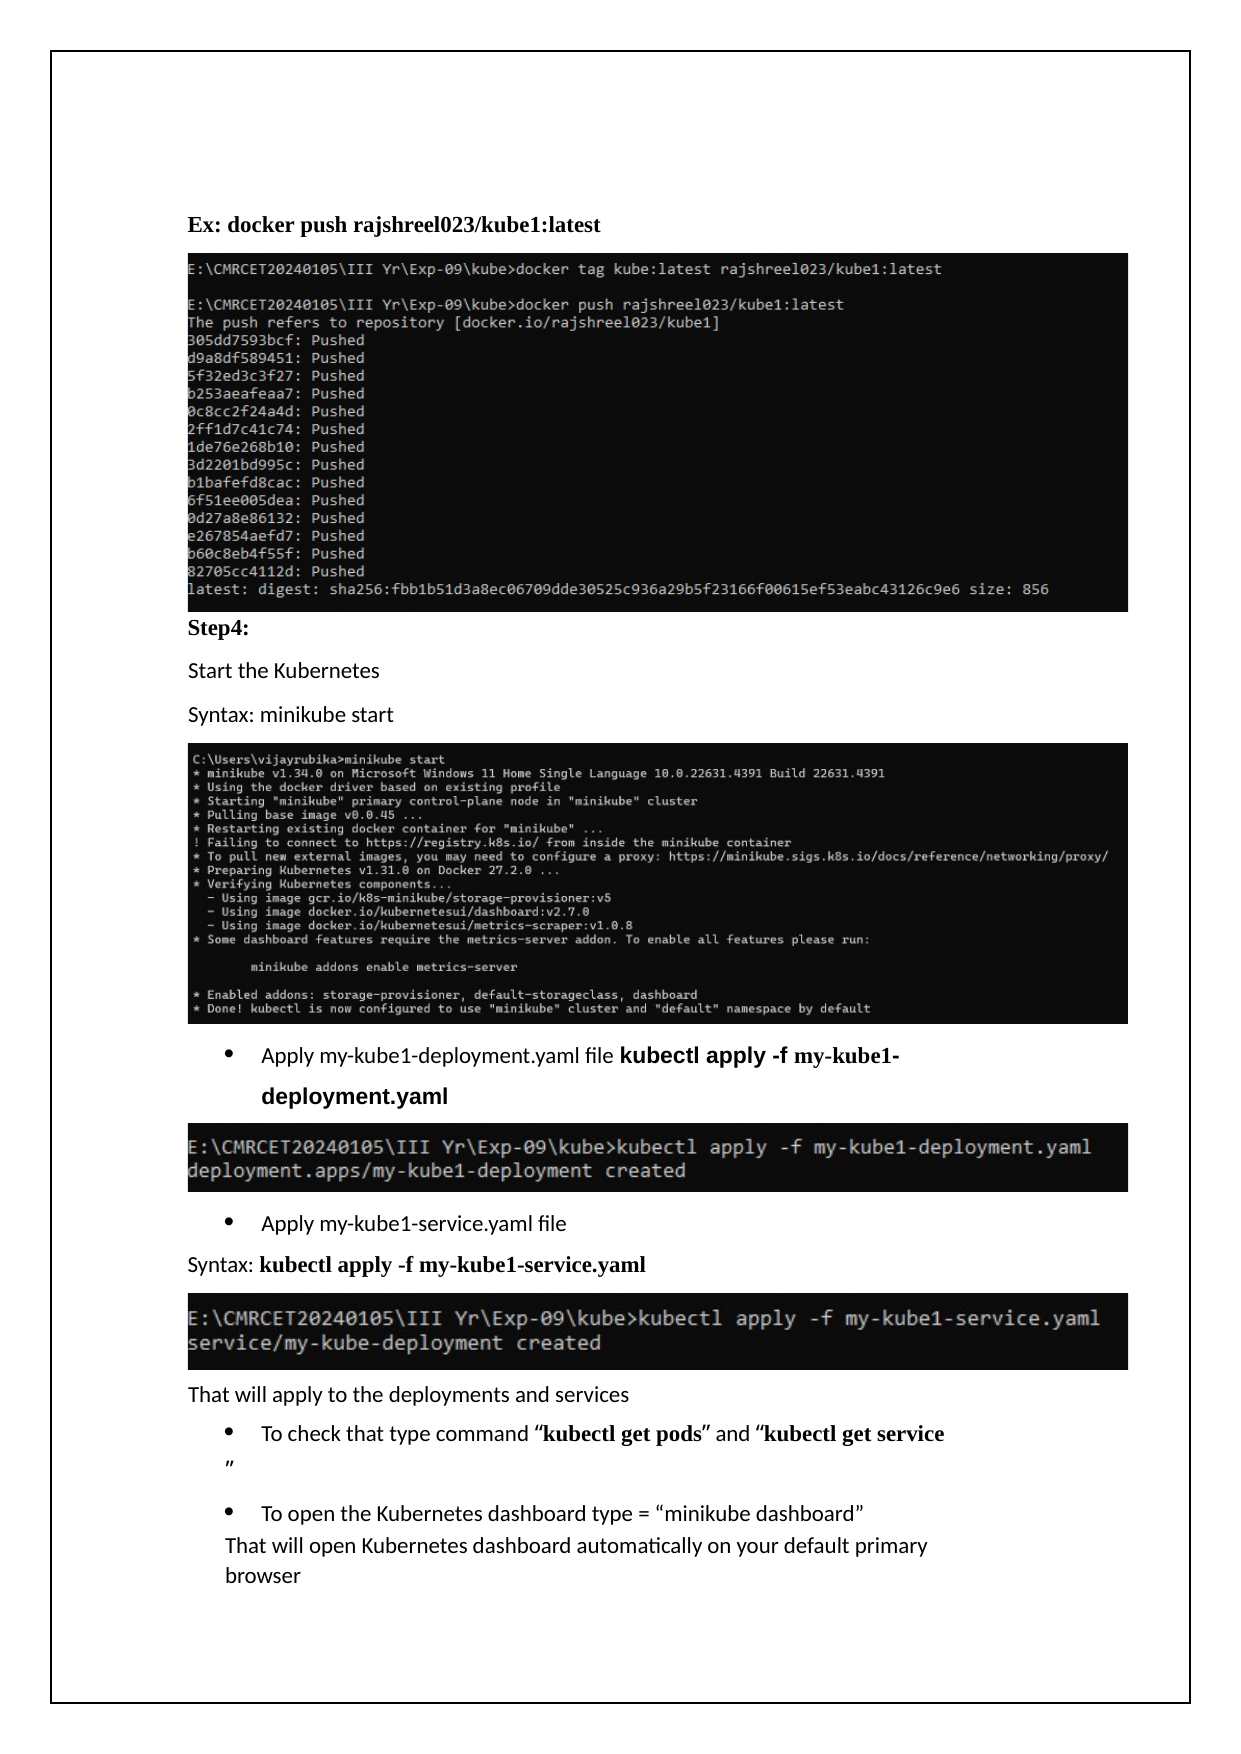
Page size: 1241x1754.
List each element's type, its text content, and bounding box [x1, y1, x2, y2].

picture [187, 743, 1128, 1024]
picture [187, 1123, 1129, 1192]
text That will open Kubernetes dashboard automatically on your default primary browser [225, 1531, 987, 1589]
text Syntax: kubectl apply -f my-kube1-service.yaml [187, 1250, 998, 1278]
picture [187, 253, 1129, 612]
picture [187, 1293, 1129, 1370]
list To check that type command “kubectl get pods” and “kubectl get service [224, 1414, 987, 1448]
text Step4: [187, 614, 998, 640]
text Start the Kubernetes [188, 656, 987, 684]
list Apply my-kube1-service.yaml file [224, 1204, 987, 1238]
text That will apply to the deployments and services [188, 1380, 987, 1408]
text ” [225, 1453, 1090, 1484]
list To open the Kubernetes dashboard type = “minikube dashboard” [224, 1493, 987, 1527]
text Syntax: minikube start [188, 700, 987, 728]
text Ex: docker push rajshreel023/kube1:latest [187, 211, 998, 237]
list Apply my-kube1-deployment.yaml file kubectl apply -f my-kube1-deployment.yaml [224, 1036, 987, 1110]
